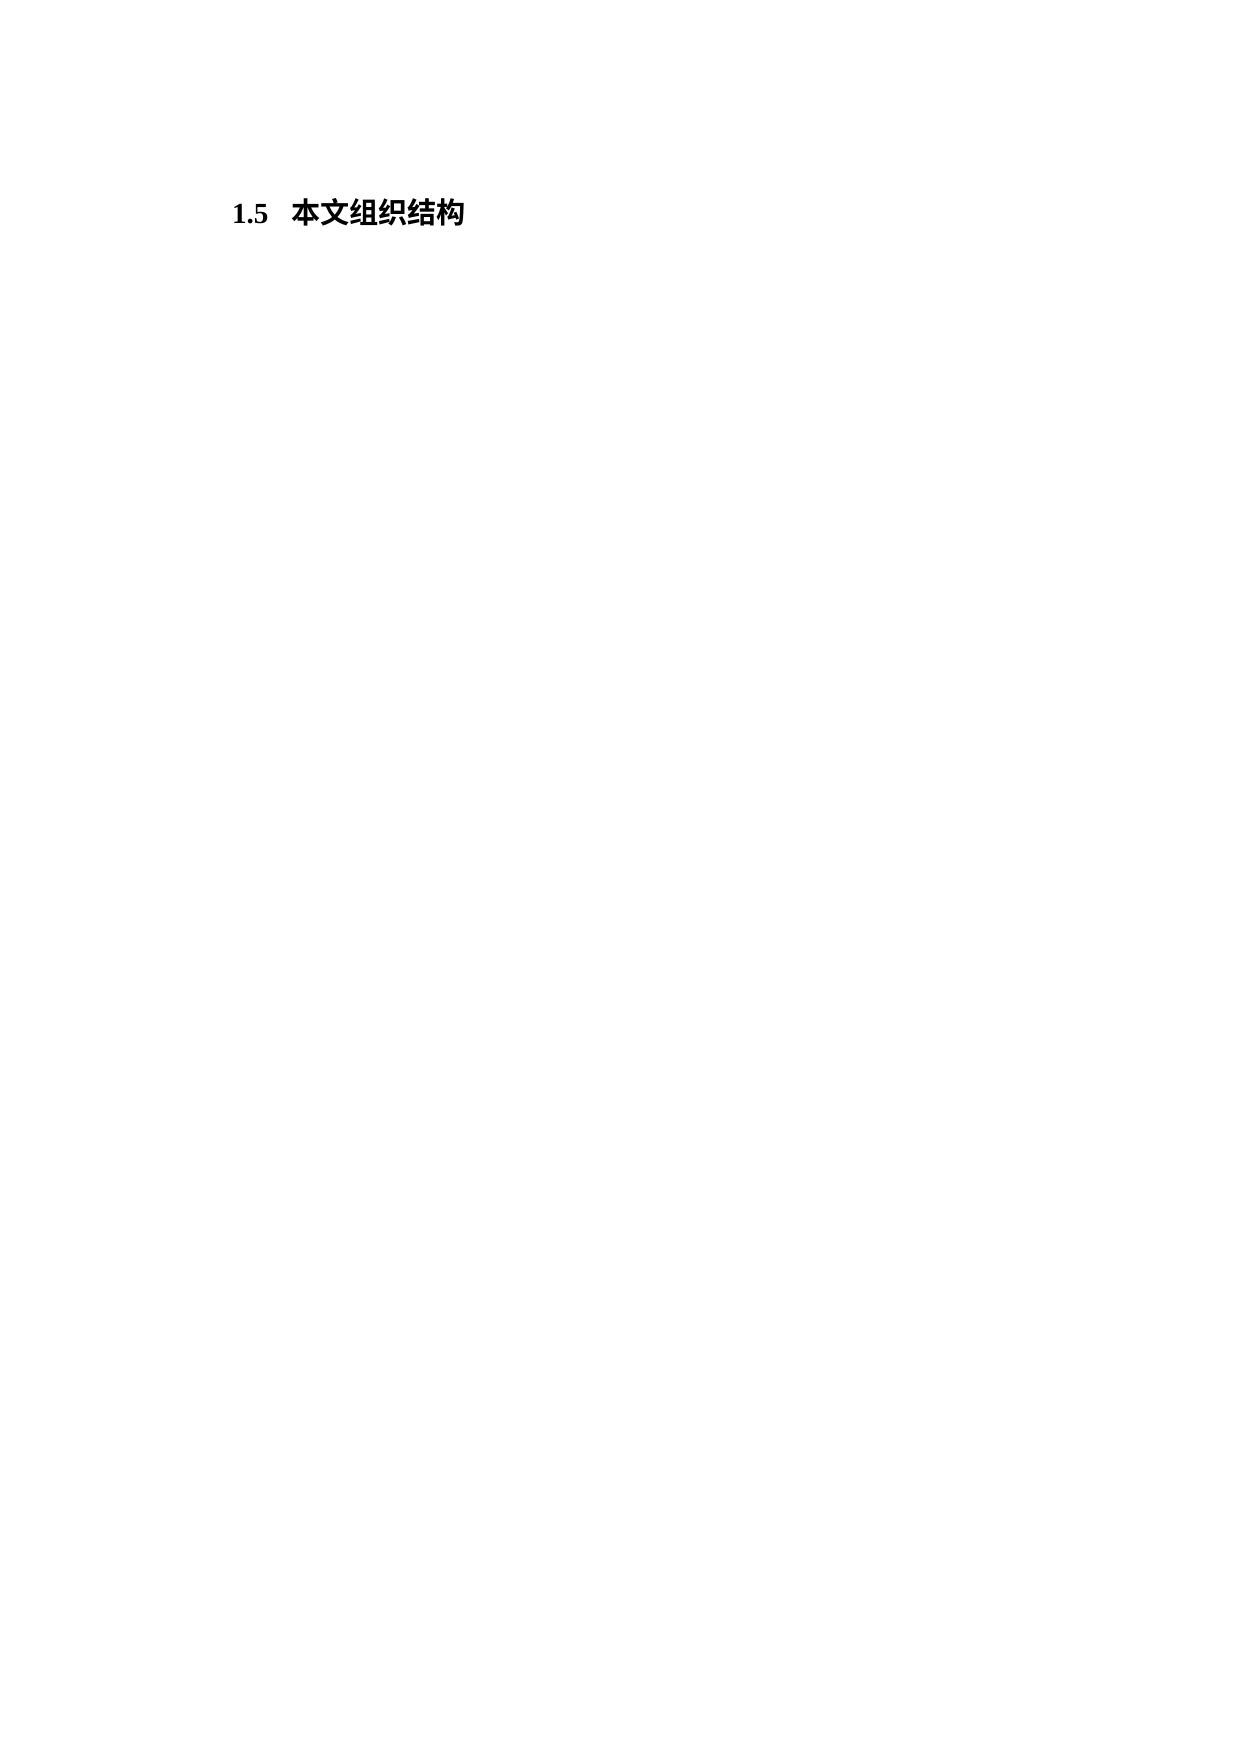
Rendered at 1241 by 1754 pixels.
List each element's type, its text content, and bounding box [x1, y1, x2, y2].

subtitle 本文组织结构 [232, 178, 1053, 243]
